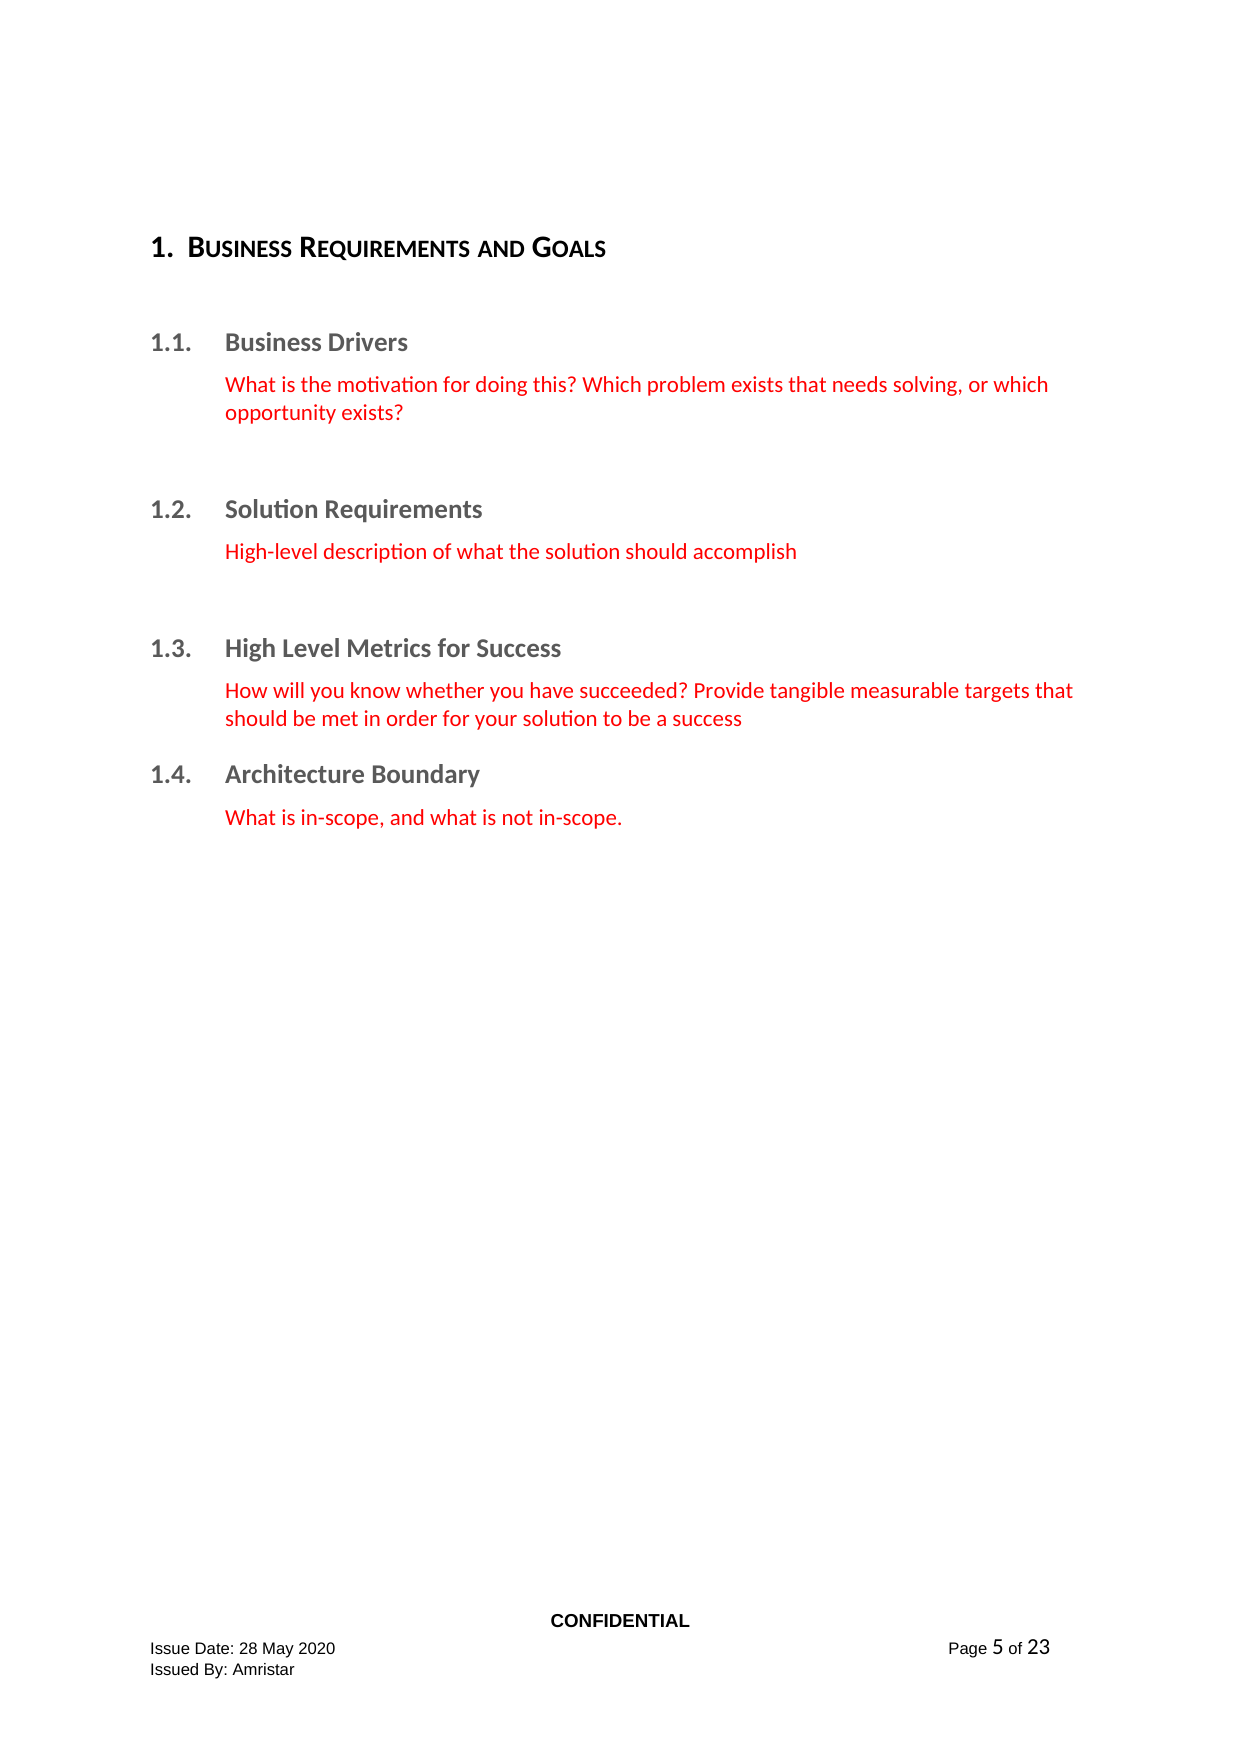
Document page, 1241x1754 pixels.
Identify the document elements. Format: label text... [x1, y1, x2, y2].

text What is in-scope, and what is not in-scope. [225, 803, 1090, 831]
text High-level description of what the solution should accomplish [225, 537, 1090, 565]
subtitle High Level Metrics for Success [150, 631, 1090, 664]
subtitle Solution Requirements [150, 492, 1090, 525]
subtitle Business Drivers [150, 325, 1090, 358]
subtitle Architecture Boundary [150, 757, 1090, 791]
subtitle Business Requirements and Goals [150, 227, 1090, 266]
text What is the motivation for doing this? Which problem exists that needs solving, or which opportunity exists? [225, 370, 1090, 426]
text How will you know whether you have succeeded? Provide tangible measurable targets that should be met in order for your solution to be a success [225, 676, 1090, 732]
